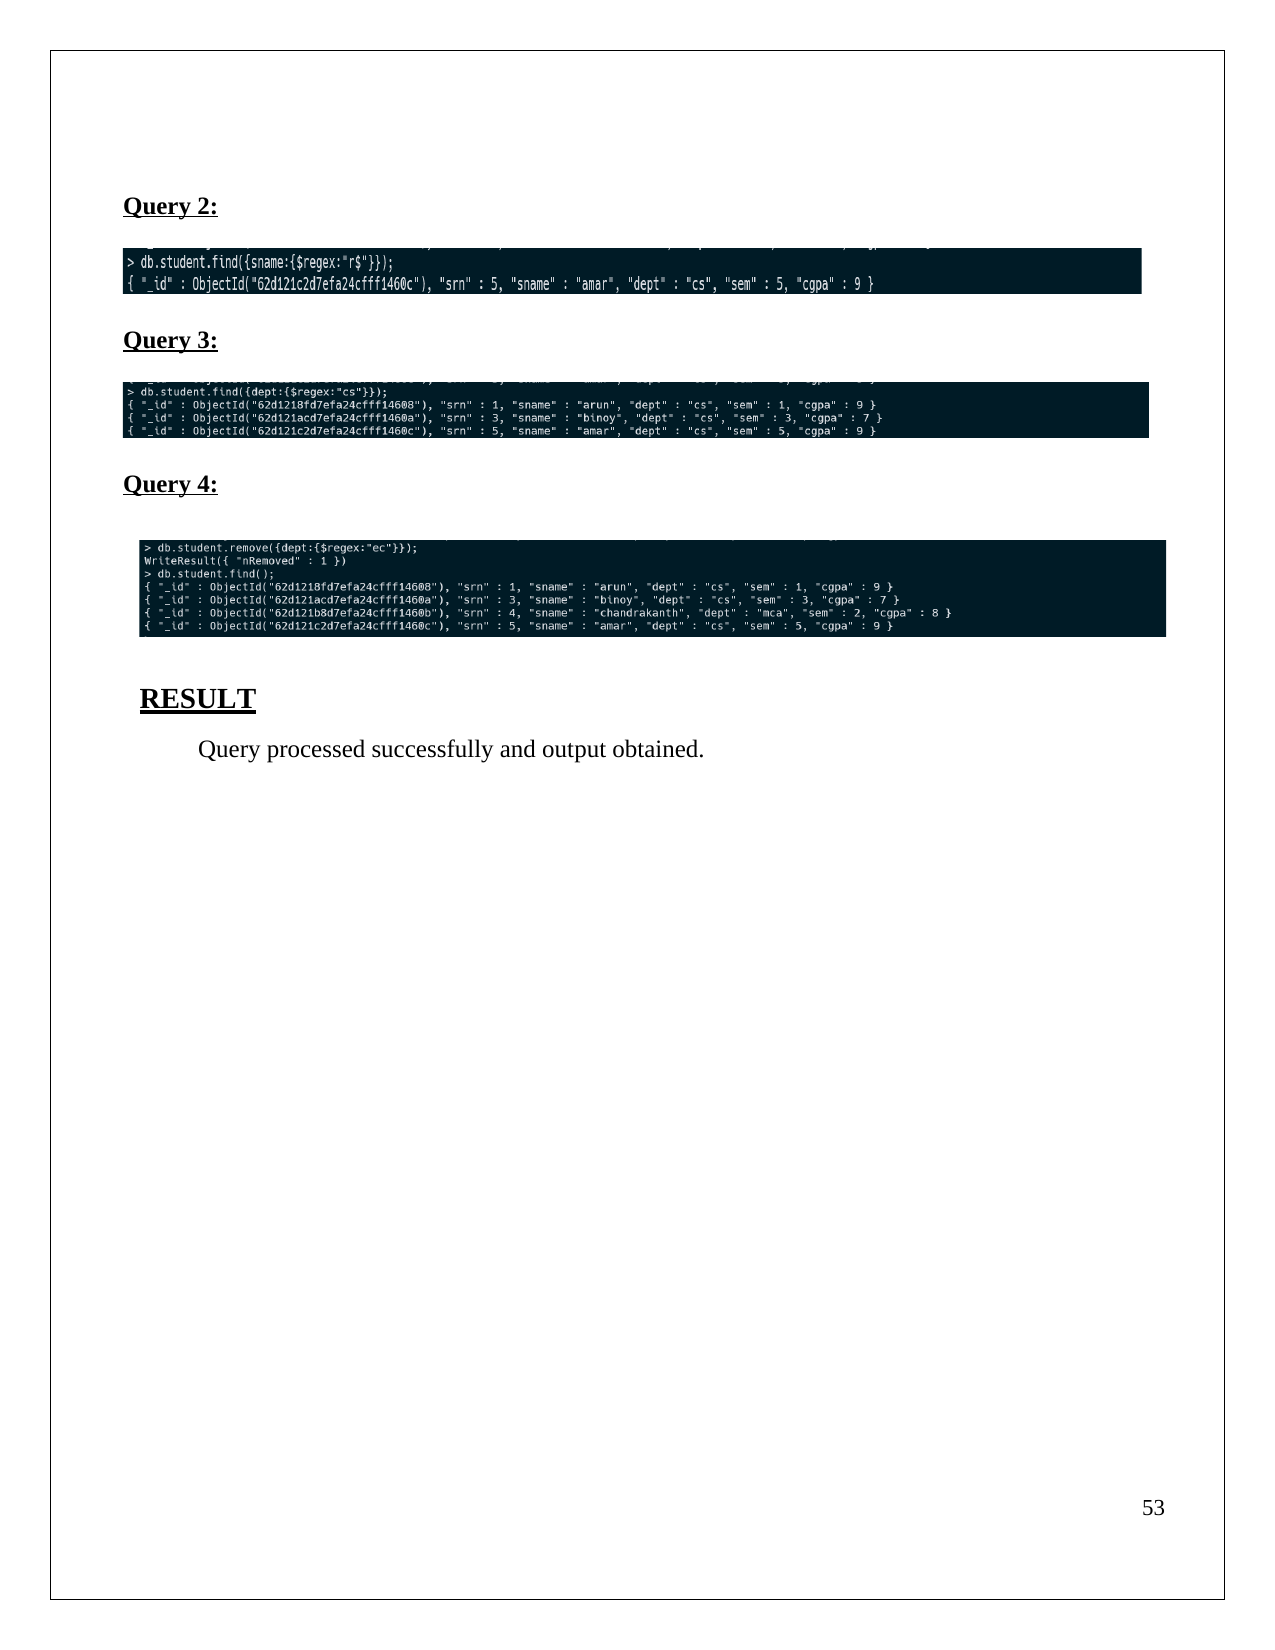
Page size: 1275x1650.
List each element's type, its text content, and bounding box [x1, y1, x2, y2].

text Query 2: [123, 191, 1164, 219]
picture [122, 382, 1149, 438]
text Query processed successfully and output obtained. [139, 734, 1164, 763]
picture [139, 540, 1167, 637]
text Query 4: [123, 469, 1164, 497]
text Query 3: [123, 325, 1164, 354]
picture [122, 248, 1142, 294]
subtitle RESULT [139, 681, 1164, 715]
